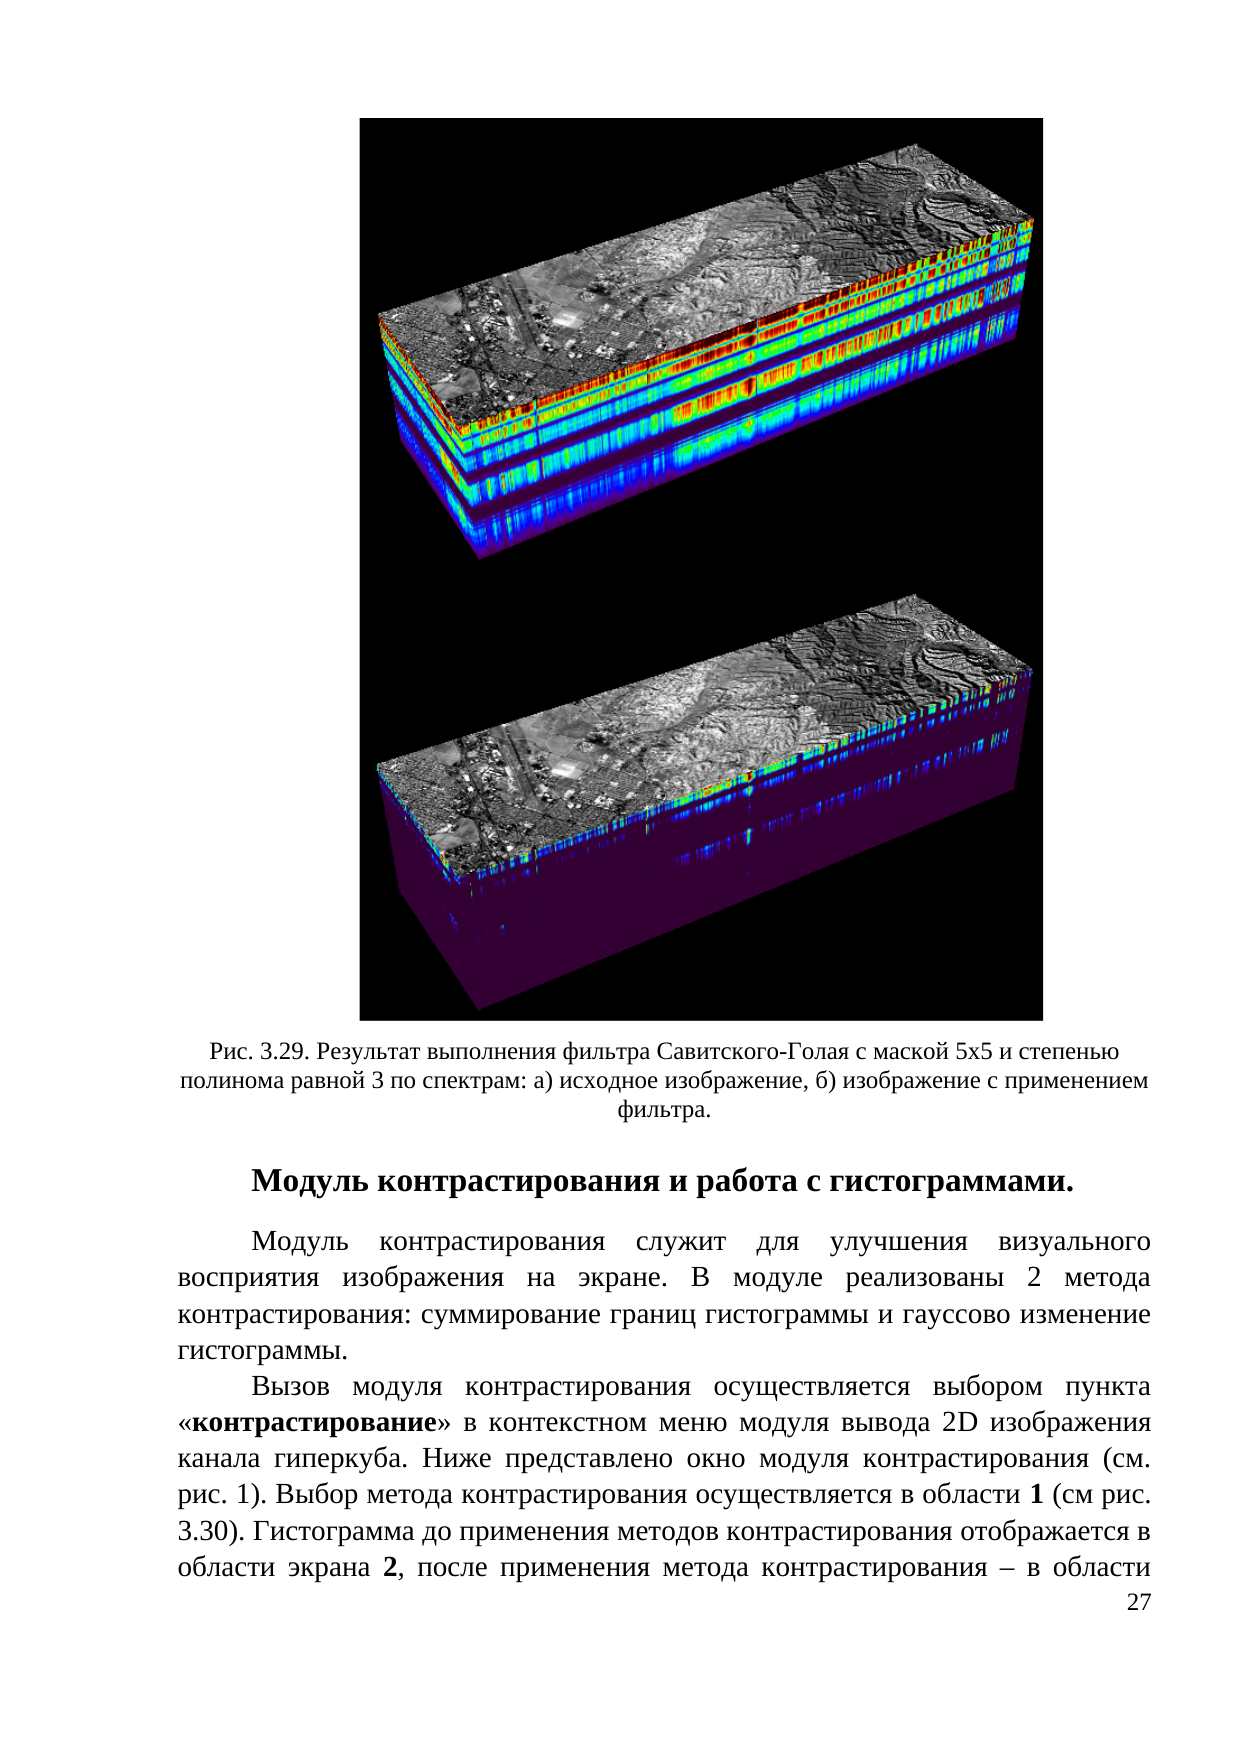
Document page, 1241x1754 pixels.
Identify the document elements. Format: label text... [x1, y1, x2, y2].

text Рис. 3.29. Результат выполнения фильтра Савитского-Голая с маской 5х5 и степенью полинома равной 3 по спектрам: а) исходное изображение, б) изображение с применением фильтра. [177, 1036, 1152, 1123]
text Модуль контрастирования служит для улучшения визуального восприятия изображения на экране. В модуле реализованы 2 метода контрастирования: суммирование границ гистограммы и гауссово изменение гистограммы. [177, 1223, 1152, 1365]
picture [359, 118, 1044, 1022]
subtitle Модуль контрастирования и работа с гистограммами. [177, 1160, 1152, 1198]
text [177, 1368, 1152, 1582]
